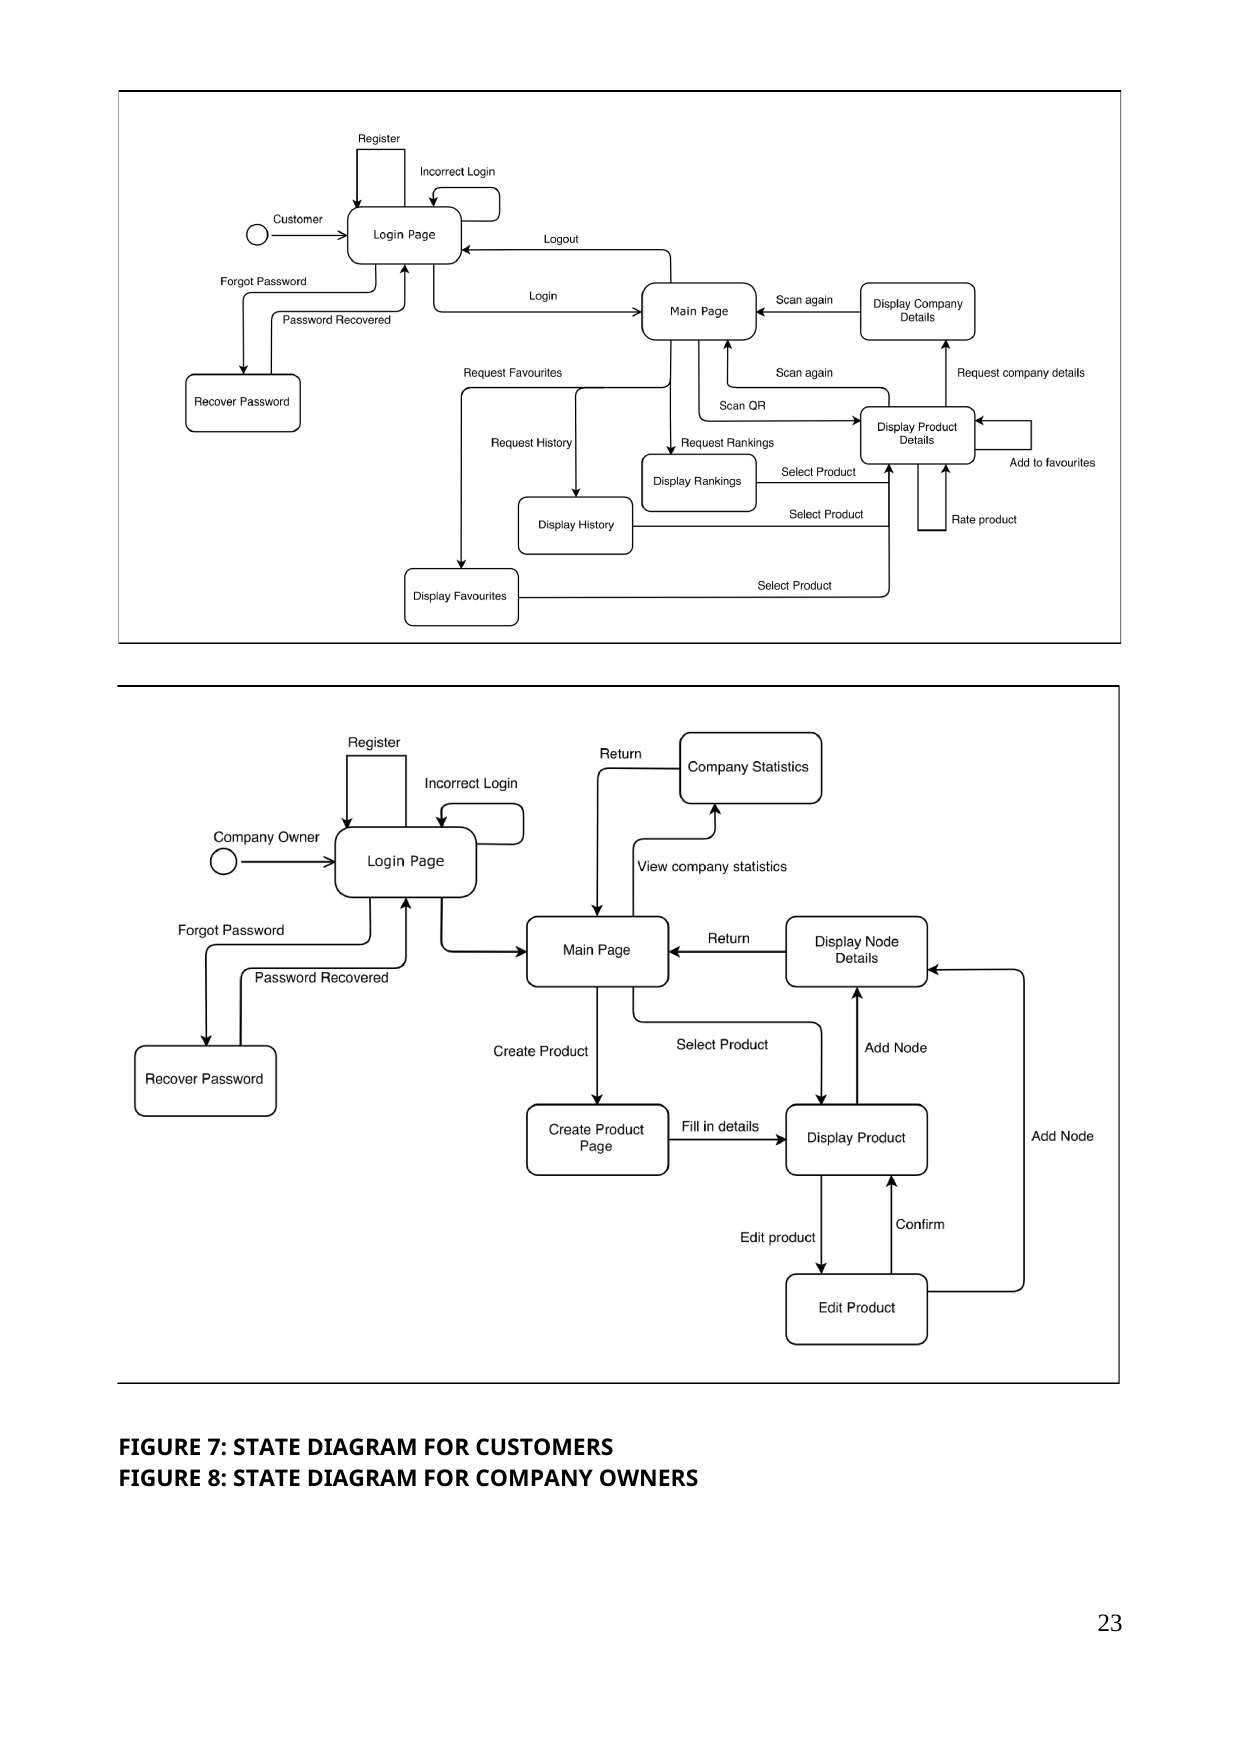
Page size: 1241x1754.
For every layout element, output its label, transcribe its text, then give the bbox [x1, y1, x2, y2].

text figure 8: state diagram for company owners [118, 1462, 1122, 1493]
picture [115, 685, 1120, 1384]
picture [117, 90, 1122, 644]
